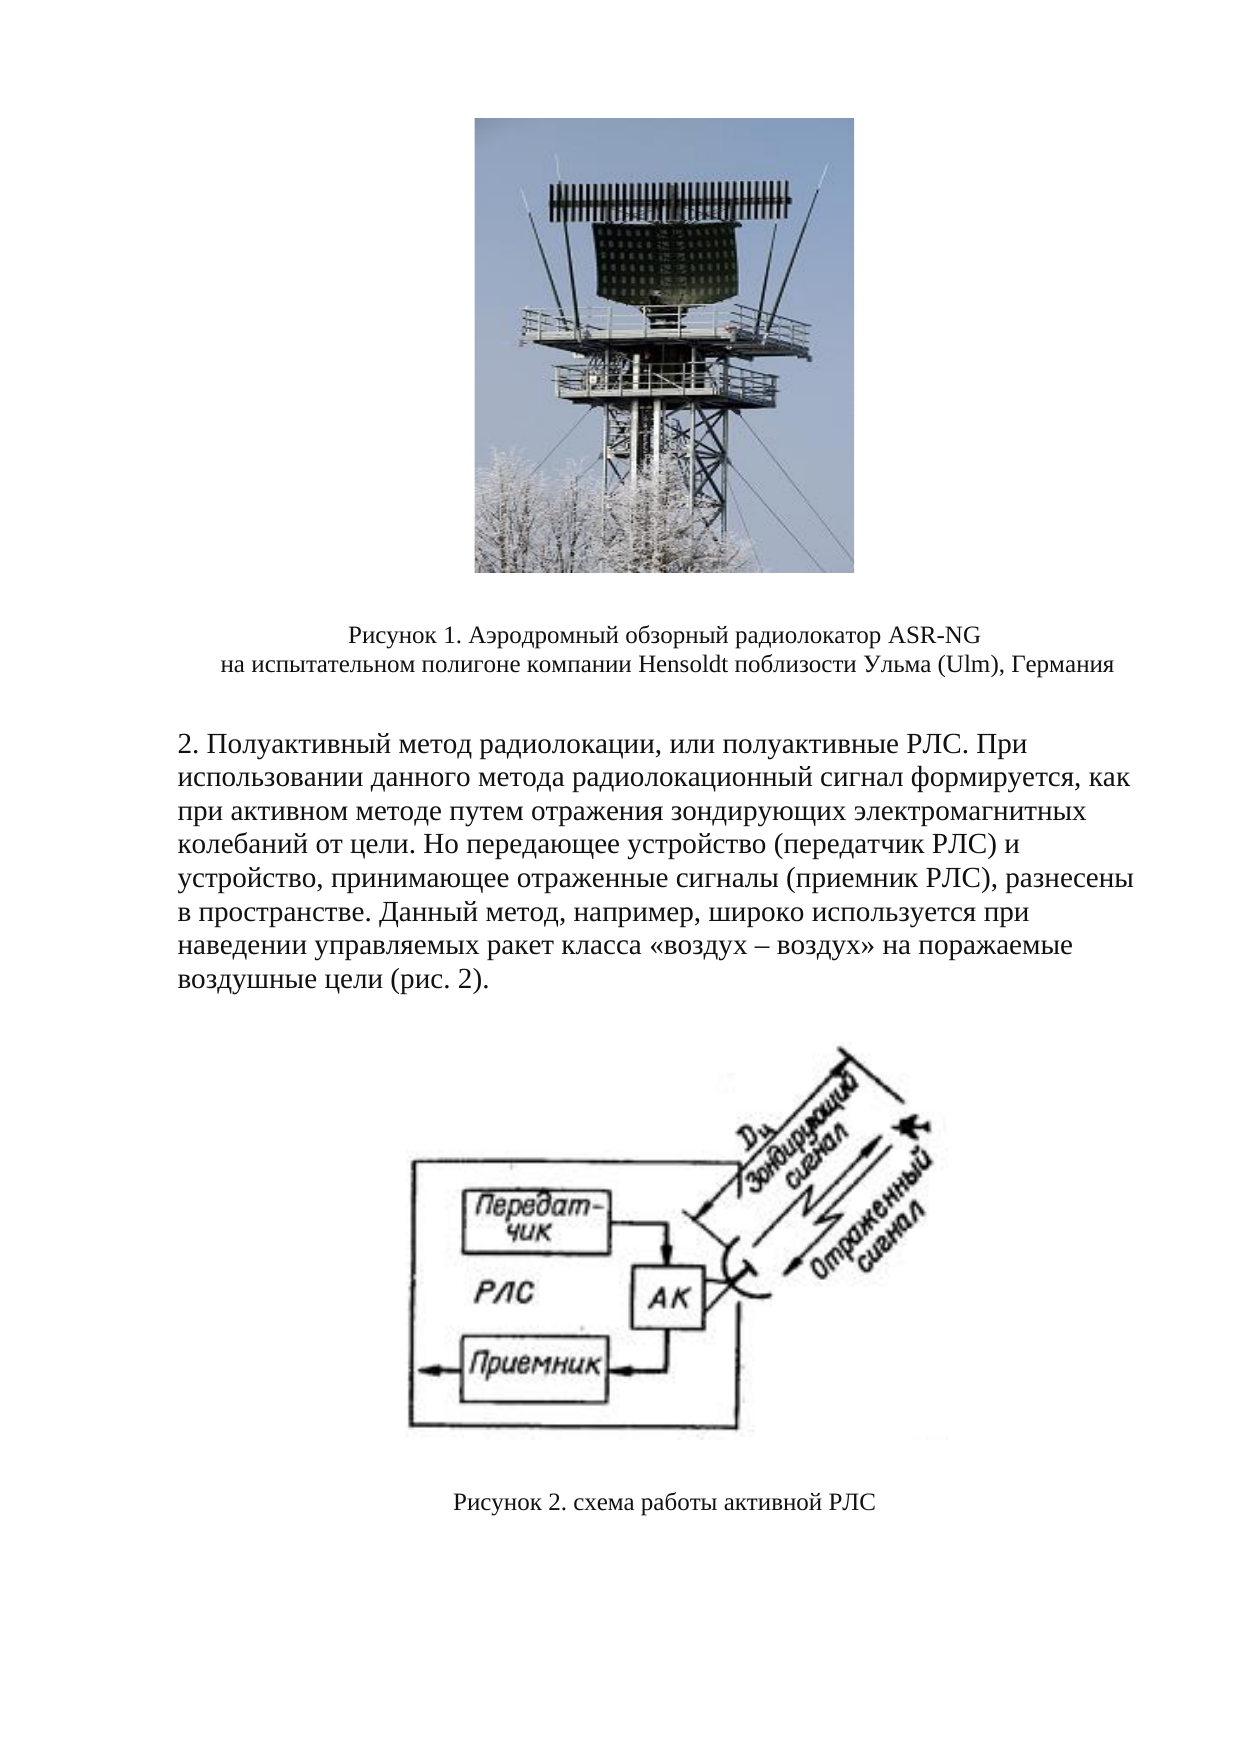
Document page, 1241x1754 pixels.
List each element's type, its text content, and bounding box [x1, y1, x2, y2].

text Рисунок 1. Аэродромный обзорный радиолокатор ASR-NG на испытательном полигоне компании Hensoldt поблизости Ульма (Ulm), Германия [177, 621, 1152, 678]
picture [373, 1042, 955, 1440]
text Рисунок 2. схема работы активной РЛС [177, 1487, 1152, 1516]
picture [474, 118, 855, 573]
text 2. Полуактивный метод радиолокации, или полуактивные РЛС. При использовании данного метода радиолокационный сигнал формируется, как при активном методе путем отражения зондирующих электромагнитных колебаний от цели. Но передающее устройство (передатчик РЛС) и устройство, принимающее отраженные сигналы (приемник РЛС), разнесены в пространстве. Данный метод, например, широко используется при наведении управляемых ракет класса «воздух – воздух» на поражаемые воздушные цели (рис. 2). [177, 726, 1152, 994]
